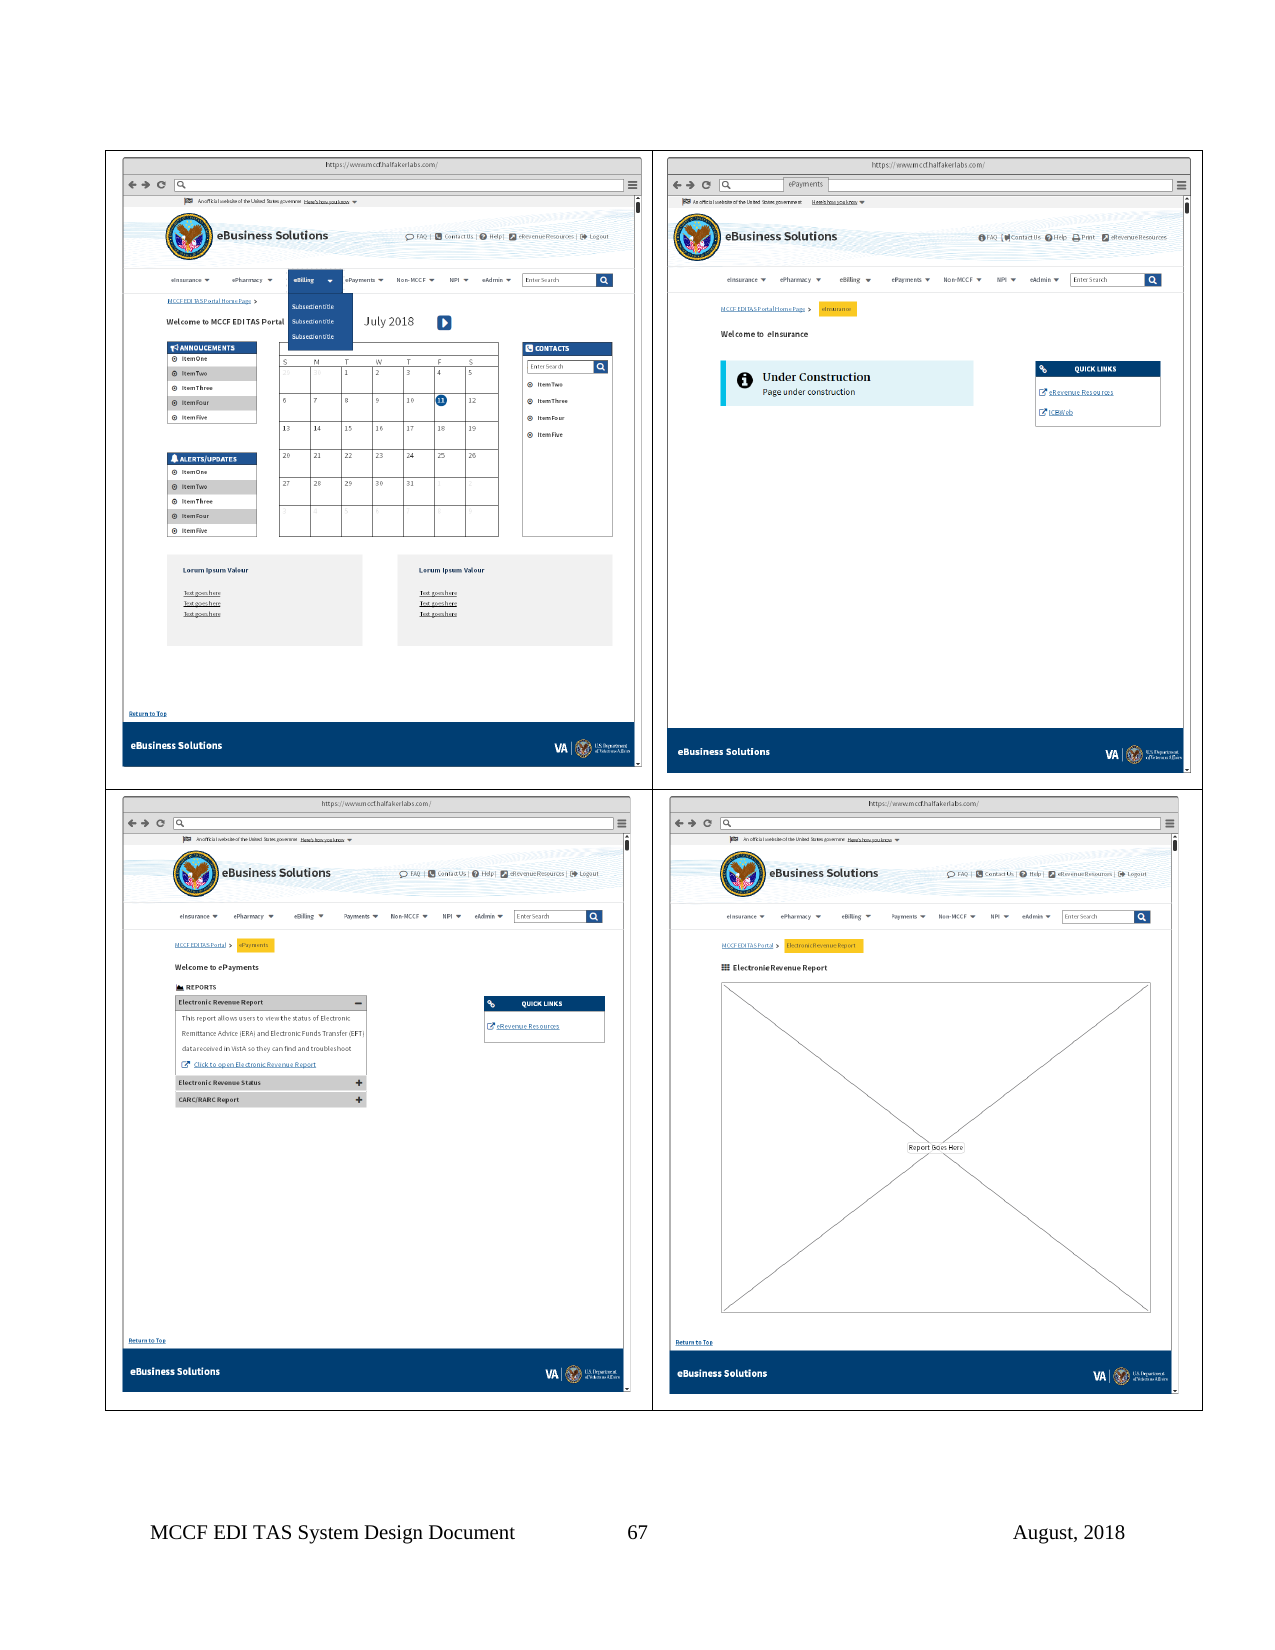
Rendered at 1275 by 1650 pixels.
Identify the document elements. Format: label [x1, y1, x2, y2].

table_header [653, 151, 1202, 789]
picture [116, 796, 631, 1392]
picture [116, 157, 642, 767]
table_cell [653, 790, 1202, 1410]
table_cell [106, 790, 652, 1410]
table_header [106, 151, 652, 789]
picture [663, 157, 1191, 773]
picture [663, 796, 1179, 1394]
